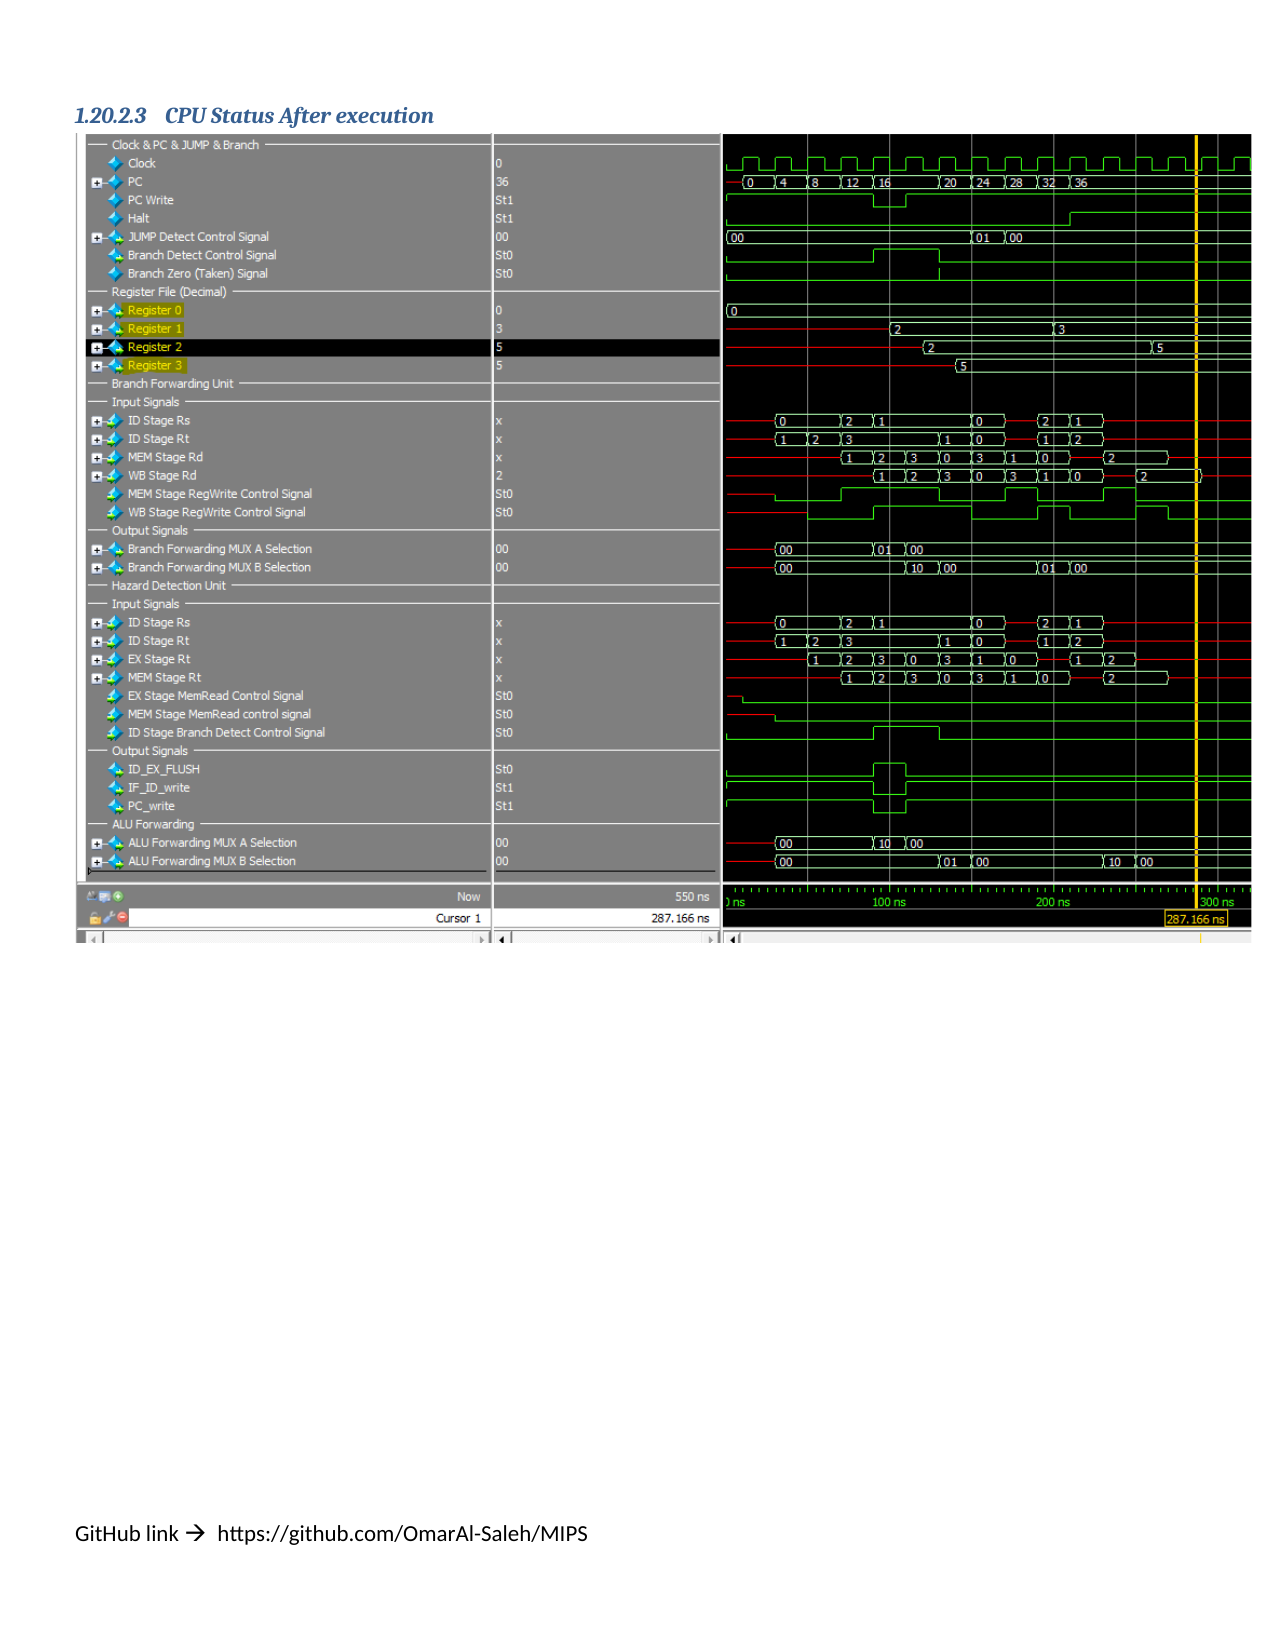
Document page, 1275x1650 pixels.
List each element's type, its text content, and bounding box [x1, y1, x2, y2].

picture [75, 133, 1252, 943]
subtitle CPU Status After execution [75, 103, 1200, 129]
